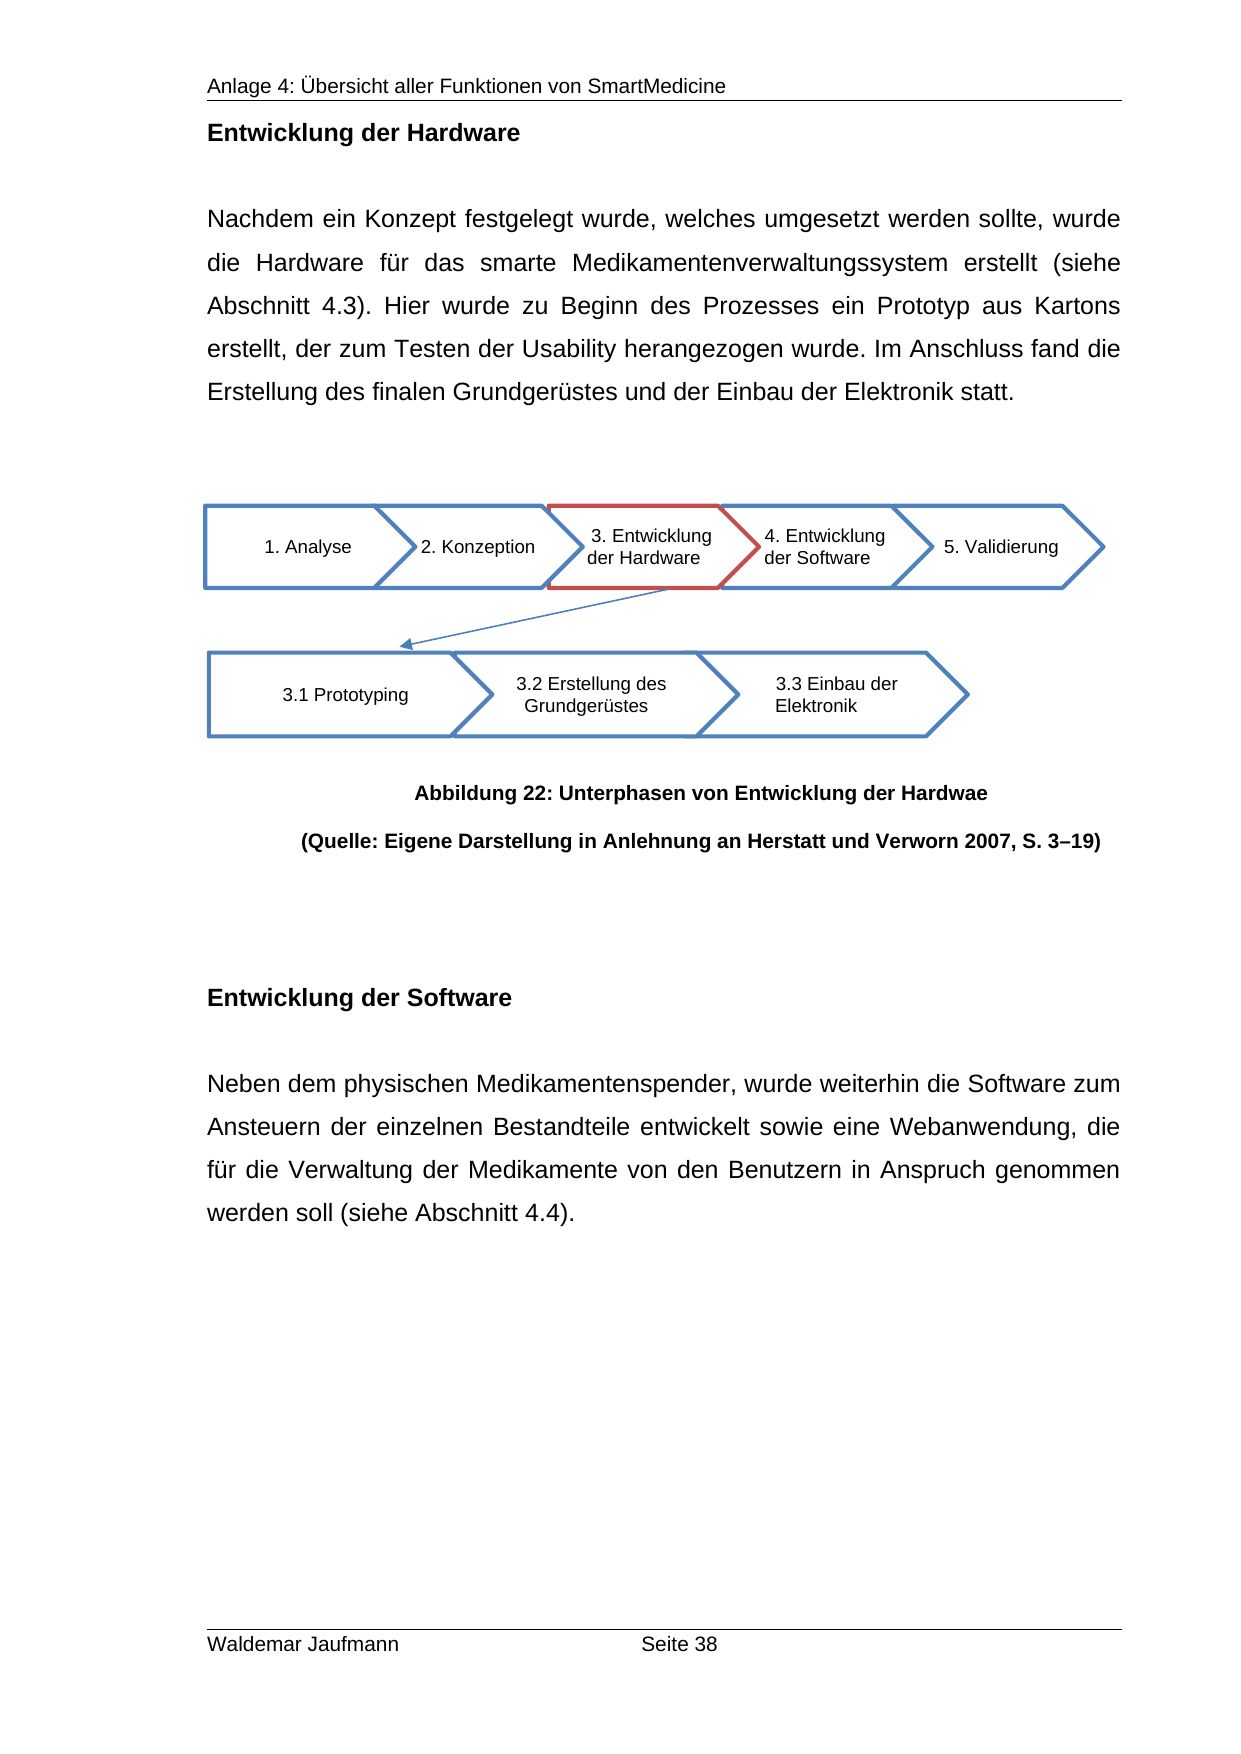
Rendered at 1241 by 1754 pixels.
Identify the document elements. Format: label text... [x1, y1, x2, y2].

text Neben dem physischen Medikamentenspender, wurde weiterhin die Software zum Ansteuern der einzelnen Bestandteile entwickelt sowie eine Webanwendung, die für die Verwaltung der Medikamente von den Benutzern in Anspruch genommen werden soll (siehe Abschnitt 4.4). [207, 1069, 1122, 1227]
text Entwicklung der Software [207, 983, 1122, 1012]
text Entwicklung der Hardware [207, 118, 1122, 147]
text Nachdem ein Konzept festgelegt wurde, welches umgesetzt werden sollte, wurde die Hardware für das smarte Medikamentenverwaltungssystem erstellt (siehe Abschnitt 4.3). Hier wurde zu Beginn des Prozesses ein Prototyp aus Kartons erstellt, der zum Testen der Usability herangezogen wurde. Im Anschluss fand die Erstellung des finalen Grundgerüstes und der Einbau der Elektronik statt. [207, 204, 1122, 406]
